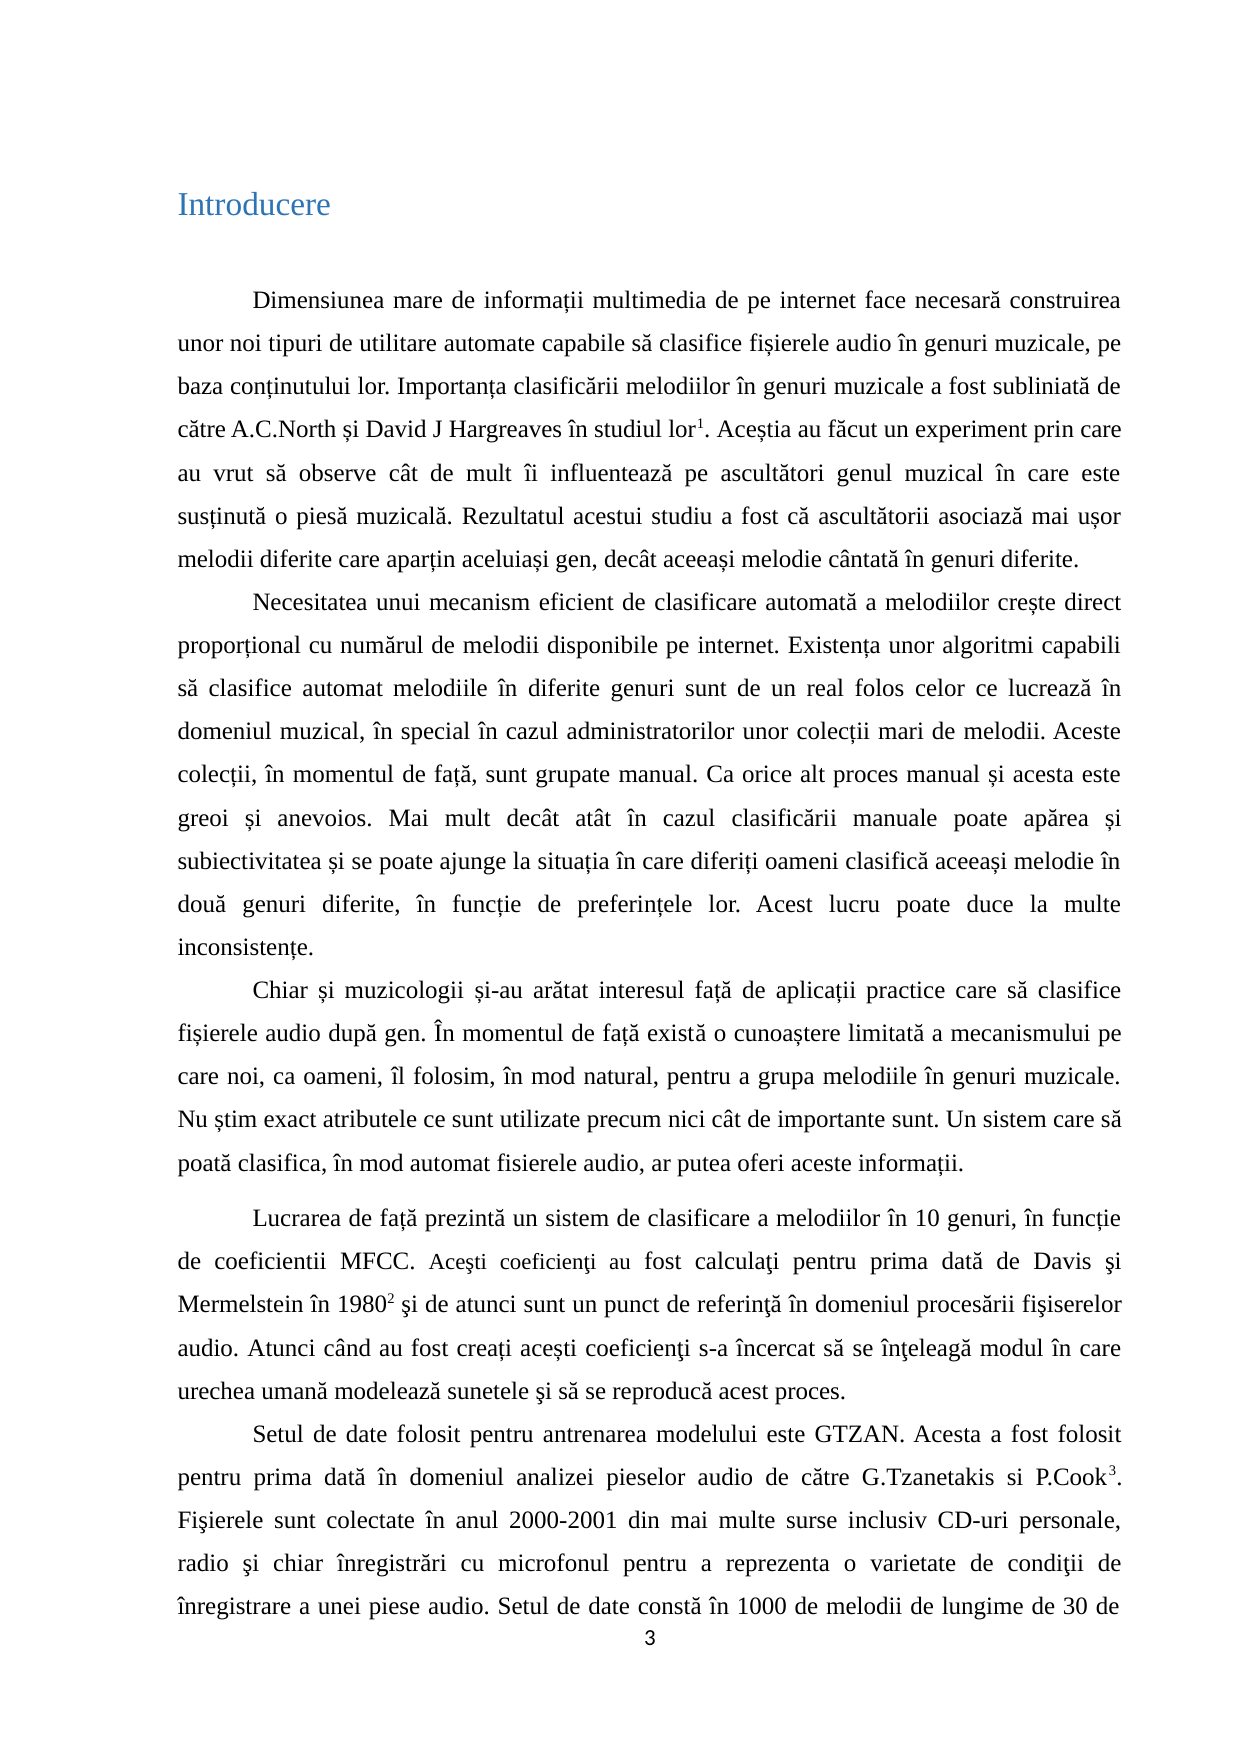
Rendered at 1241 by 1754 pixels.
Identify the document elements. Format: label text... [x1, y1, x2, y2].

text Necesitatea unui mecanism eficient de clasificare automată a melodiilor crește direct proporțional cu numărul de melodii disponibile pe internet. Existența unor algoritmi capabili să clasifice automat melodiile în diferite genuri sunt de un real folos celor ce lucrează în domeniul muzical, în special în cazul administratorilor unor colecții mari de melodii. Aceste colecții, în momentul de față, sunt grupate manual. Ca orice alt proces manual și acesta este greoi și anevoios. Mai mult decât atât în cazul clasificării manuale poate apărea și subiectivitatea și se poate ajunge la situația în care diferiți oameni clasifică aceeași melodie în două genuri diferite, în funcție de preferințele lor. Acest lucru poate duce la multe inconsistențe. [177, 587, 1122, 961]
text Dimensiunea mare de informații multimedia de pe internet face necesară construirea unor noi tipuri de utilitare automate capabile să clasifice fișierele audio în genuri muzicale, pe baza conținutului lor. Importanța clasificării melodiilor în genuri muzicale a fost subliniată de către A.C.North și David J Hargreaves în studiul lor. Aceștia au făcut un experiment prin care au vrut să observe cât de mult îi influentează pe ascultători genul muzical în care este susținută o piesă muzicală. Rezultatul acestui studiu a fost că ascultătorii asociază mai ușor melodii diferite care aparțin aceluiași gen, decât aceeași melodie cântată în genuri diferite. [177, 285, 1122, 573]
subtitle Introducere [177, 184, 1122, 223]
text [177, 1419, 1122, 1620]
text Lucrarea de față prezintă un sistem de clasificare a melodiilor în 10 genuri, în funcție de coeficientii MFCC. Aceşti coeficienţi au fost calculaţi pentru prima dată de Davis şi Mermelstein în 1980 şi de atunci sunt un punct de referinţă în domeniul procesării fişiserelor audio. Atunci când au fost creați acești coeficienţi s-a încercat să se înţeleagă modul în care urechea umană modelează sunetele şi să se reproducă acest proces. [177, 1203, 1122, 1404]
text Chiar și muzicologii și-au arătat interesul față de aplicații practice care să clasifice fișierele audio după gen. În momentul de față există o cunoaștere limitată a mecanismului pe care noi, ca oameni, îl folosim, în mod natural, pentru a grupa melodiile în genuri muzicale. Nu știm exact atributele ce sunt utilizate precum nici cât de importante sunt. Un sistem care să poată clasifica, în mod automat fisierele audio, ar putea oferi aceste informații. [177, 975, 1122, 1176]
